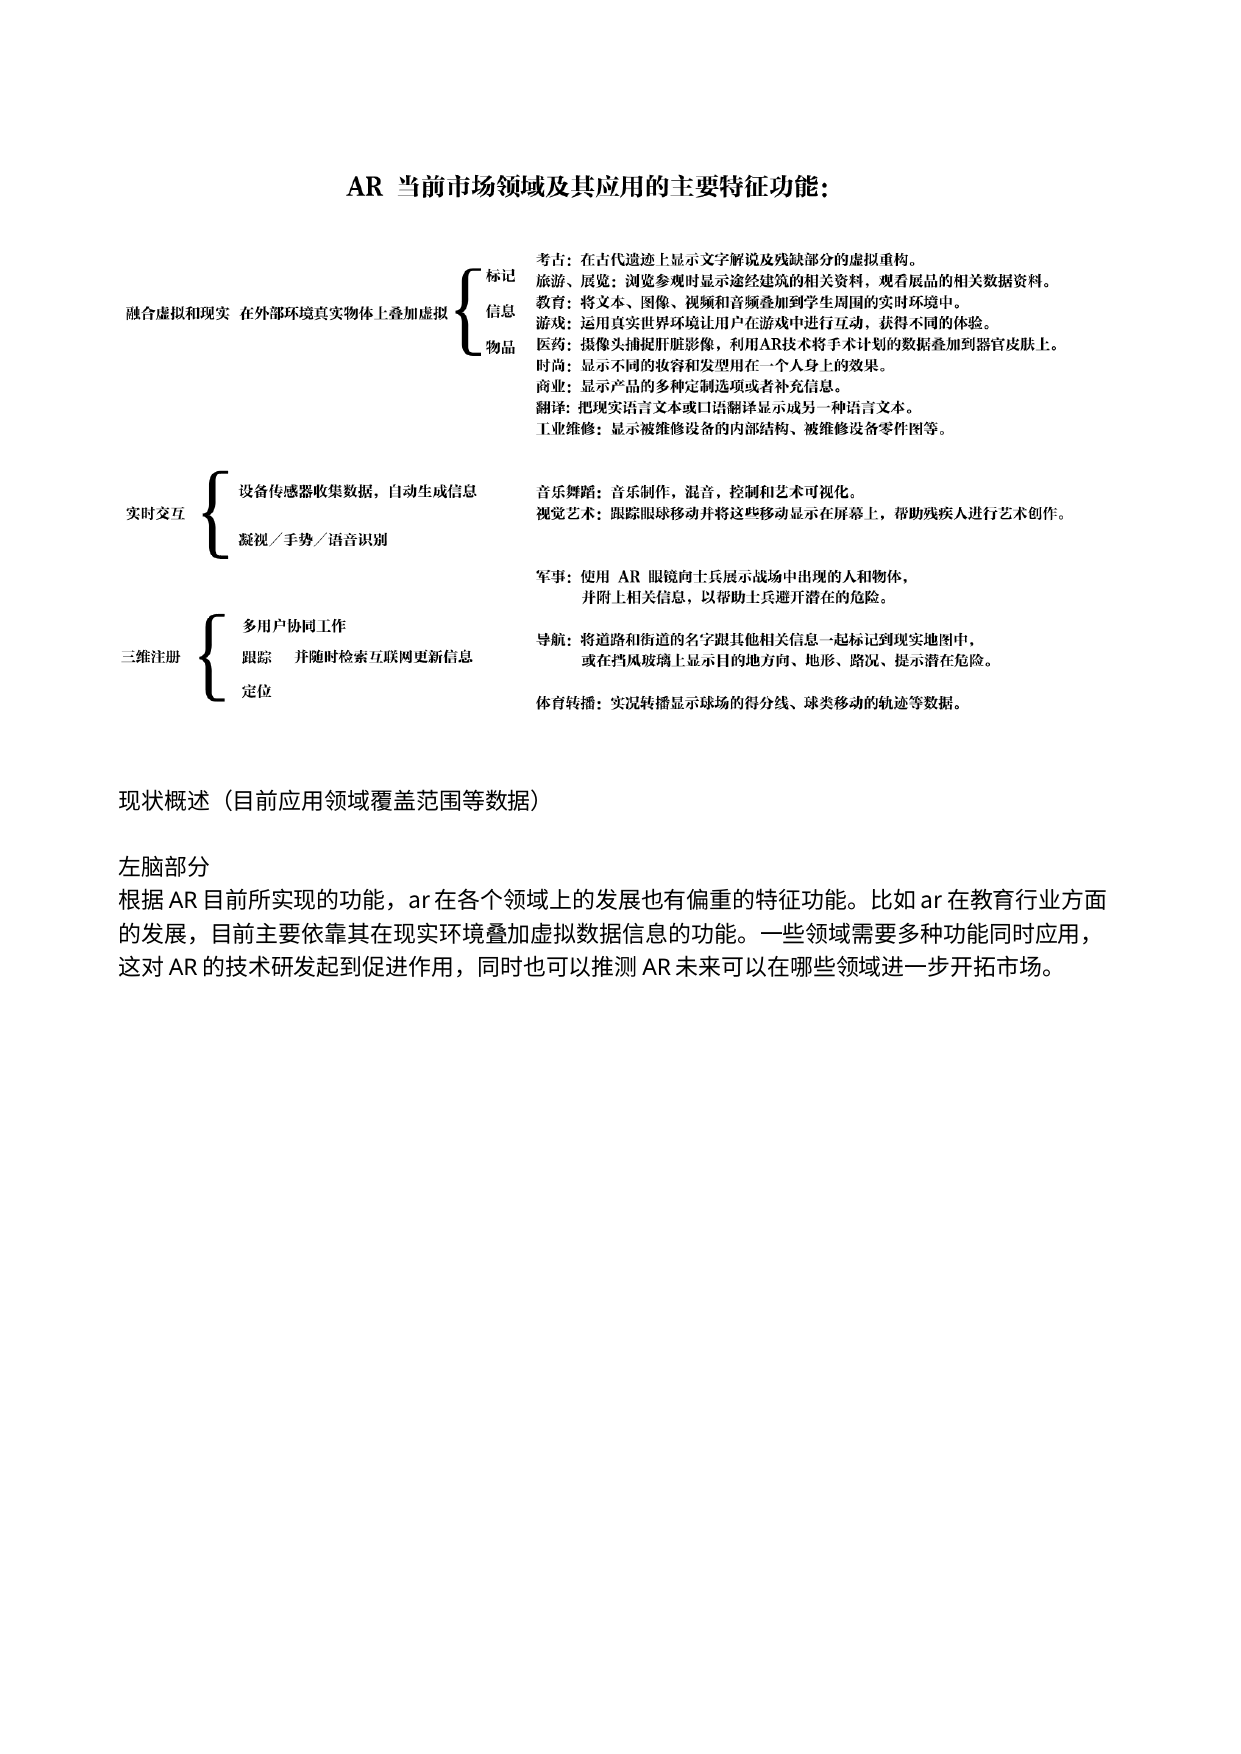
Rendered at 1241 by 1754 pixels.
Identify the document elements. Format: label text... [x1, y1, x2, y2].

picture [91, 143, 1096, 746]
text 左脑部分 [118, 849, 1122, 882]
text 根据AR目前所实现的功能，ar在各个领域上的发展也有偏重的特征功能。比如ar在教育行业方面的发展，目前主要依靠其在现实环境叠加虚拟数据信息的功能。一些领域需要多种功能同时应用，这对AR的技术研发起到促进作用，同时也可以推测AR未来可以在哪些领域进一步开拓市场。 [118, 882, 1122, 982]
